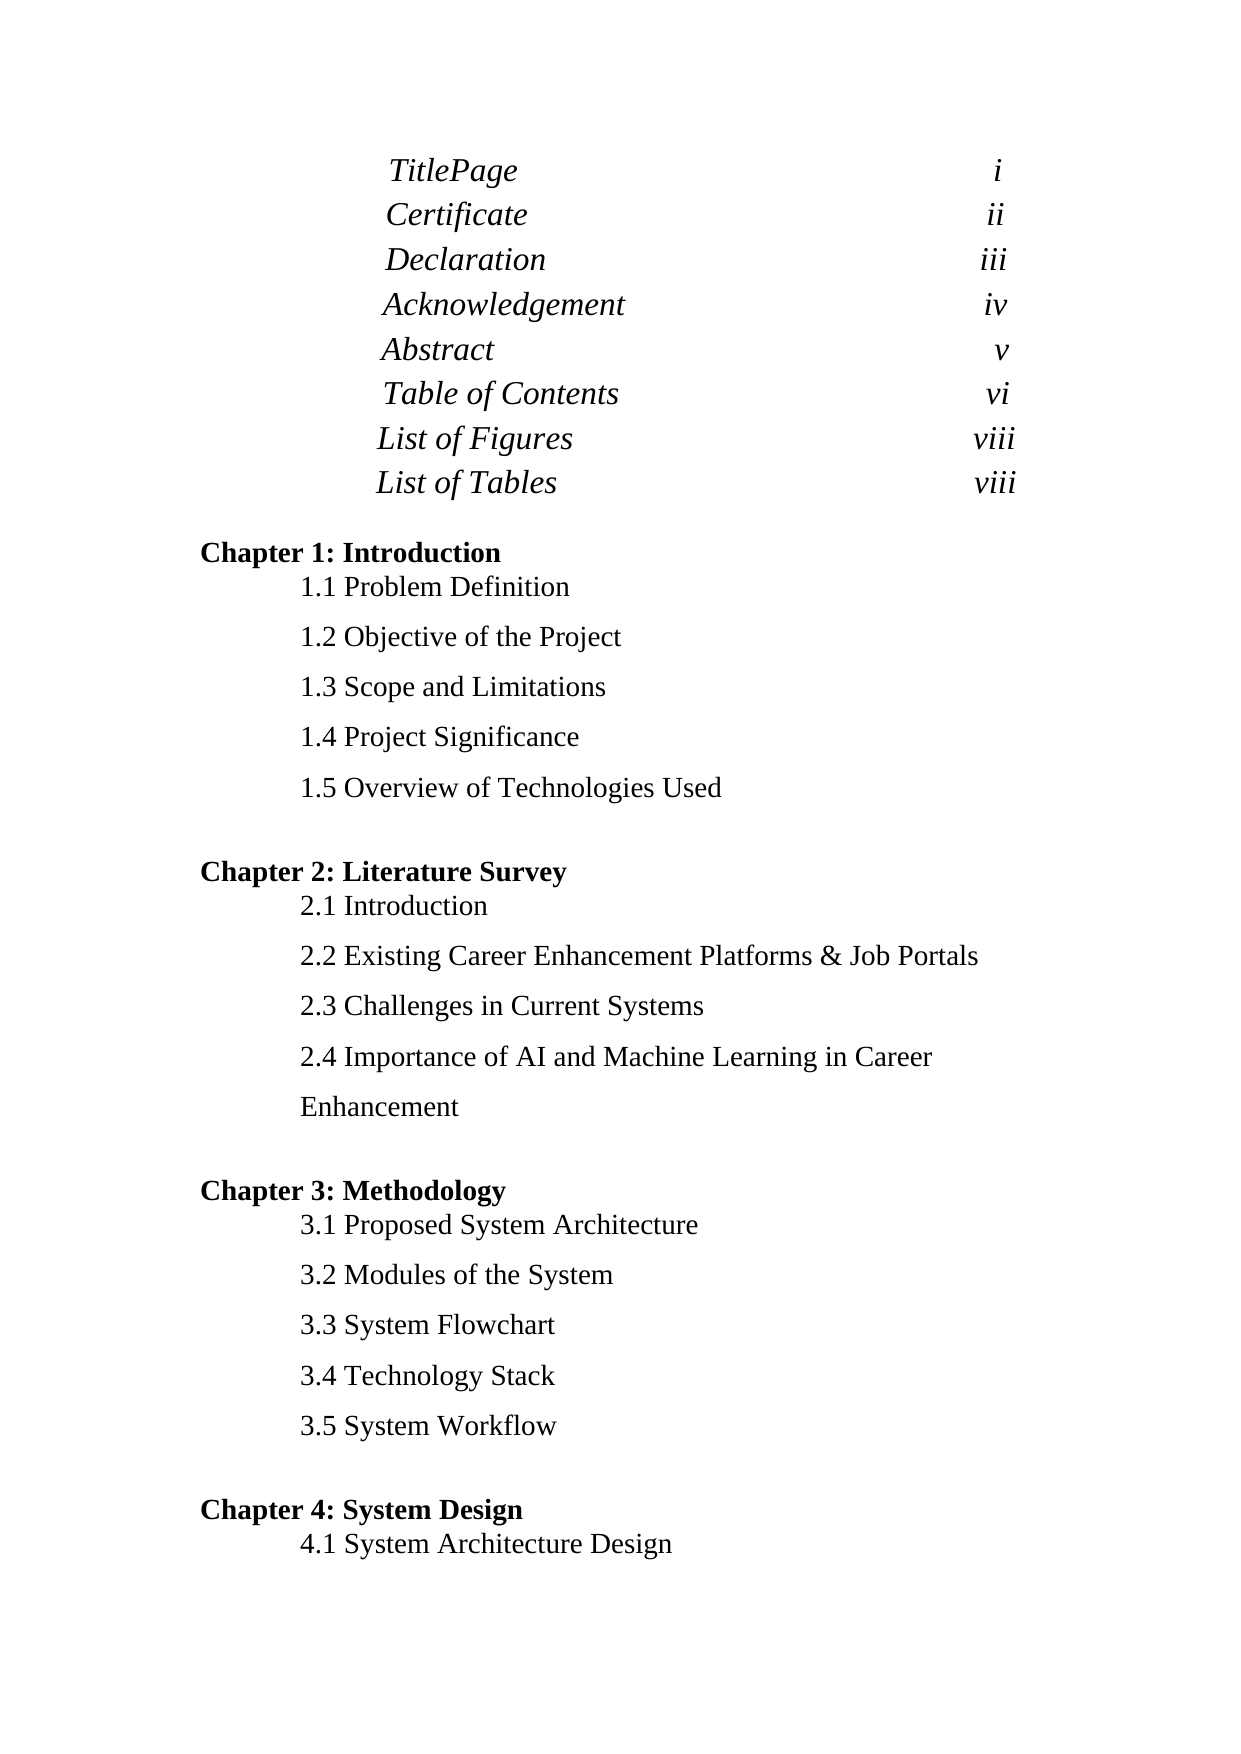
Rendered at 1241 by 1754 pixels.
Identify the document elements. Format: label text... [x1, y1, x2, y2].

subtitle List of Figures viii [302, 418, 1090, 456]
subtitle Certificate ii [300, 195, 1090, 233]
subtitle Abstract v [300, 329, 1090, 367]
subtitle TitlePage i [300, 150, 1090, 188]
subtitle Table of Contents vi [302, 373, 1090, 412]
subtitle Acknowledgement iv [300, 284, 1090, 322]
subtitle List of Tables viii [302, 463, 1090, 501]
subtitle Declaration iii [302, 239, 1090, 278]
